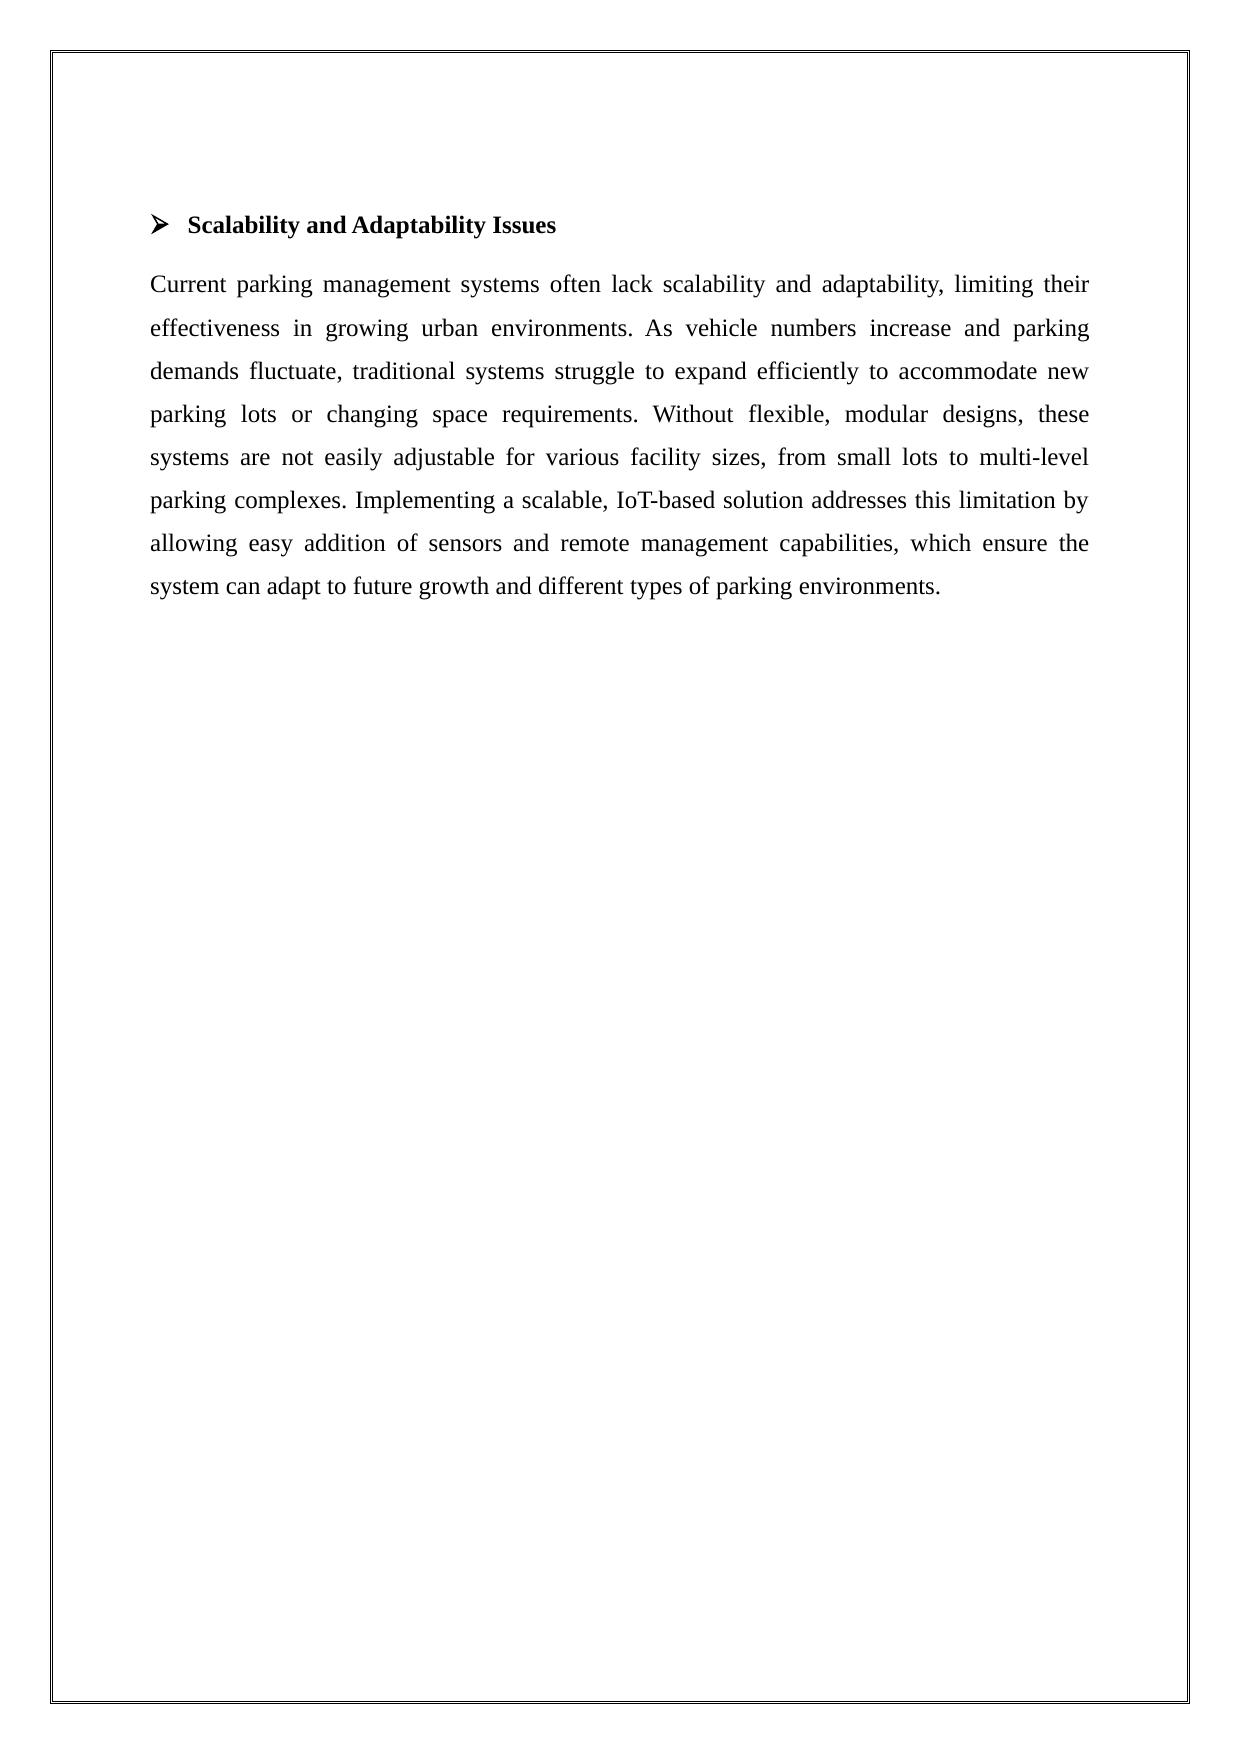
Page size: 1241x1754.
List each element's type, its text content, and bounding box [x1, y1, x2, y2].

text Current parking management systems often lack scalability and adaptability, limiting their effectiveness in growing urban environments. As vehicle numbers increase and parking demands fluctuate, traditional systems struggle to expand efficiently to accommodate new parking lots or changing space requirements. Without flexible, modular designs, these systems are not easily adjustable for various facility sizes, from small lots to multi-level parking complexes. Implementing a scalable, IoT-based solution addresses this limitation by allowing easy addition of sensors and remote management capabilities, which ensure the system can adapt to future growth and different types of parking environments. [150, 269, 1090, 600]
list Scalability and Adaptability Issues [150, 210, 1090, 238]
